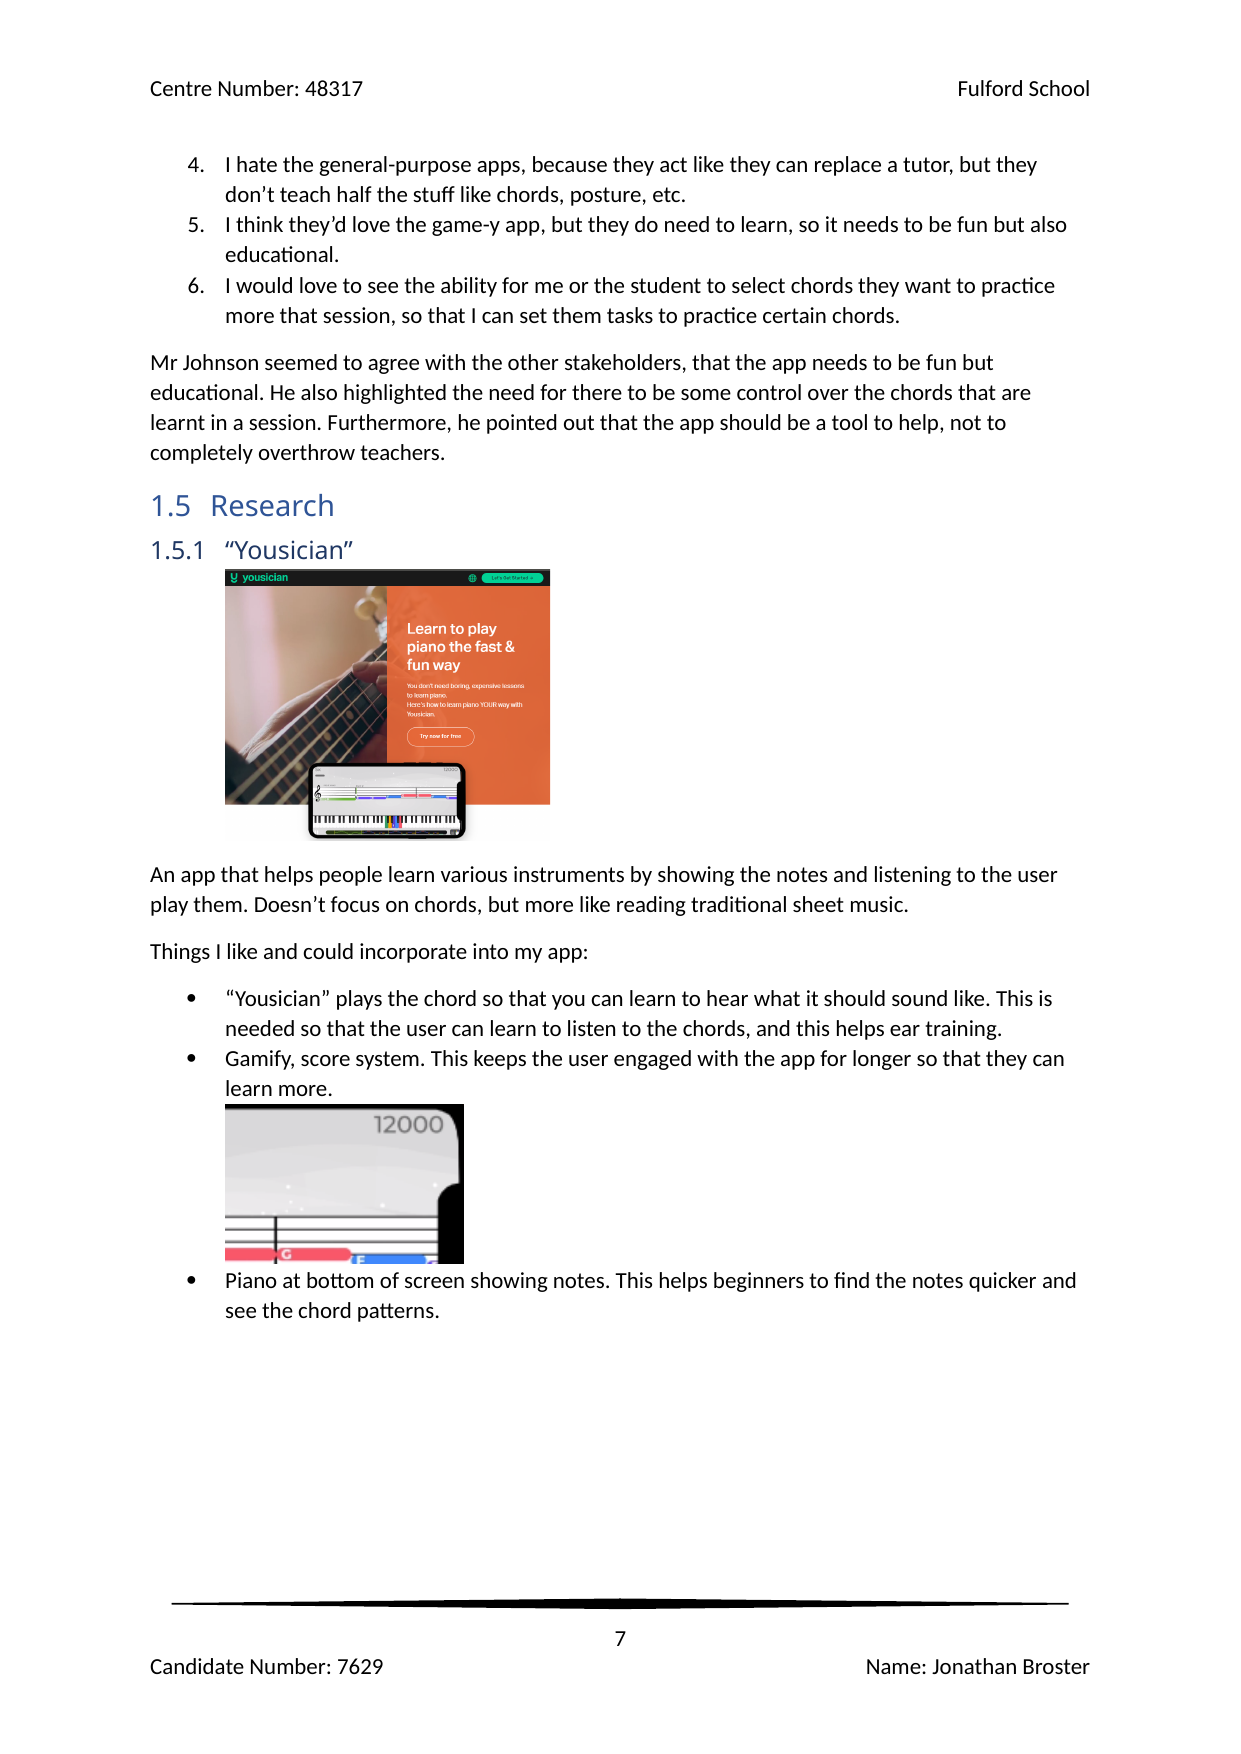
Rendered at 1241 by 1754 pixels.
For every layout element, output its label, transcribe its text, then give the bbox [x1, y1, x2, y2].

subtitle Research [150, 485, 1090, 525]
subtitle “Yousician” [150, 532, 1090, 566]
picture [225, 569, 551, 841]
text Things I like and could incorporate into my app: [150, 937, 1090, 965]
list Gamify, score system. This keeps the user engaged with the app for longer so that they can learn more. [187, 1044, 1090, 1102]
text An app that helps people learn various instruments by showing the notes and listening to the user play them. Doesn’t focus on chords, but more like reading traditional sheet music. [150, 860, 1090, 918]
list I hate the general-purpose apps, because they act like they can replace a tutor, but they don’t teach half the stuff like chords, posture, etc. [187, 150, 1090, 208]
list Piano at bottom of screen showing notes. This helps beginners to find the notes quicker and see the chord patterns. [187, 1266, 1090, 1324]
picture [225, 1104, 464, 1264]
list I would love to see the ability for me or the student to select chords they want to practice more that session, so that I can set them tasks to practice certain chords. [187, 271, 1090, 329]
text Mr Johnson seemed to agree with the other stakeholders, that the app needs to be fun but educational. He also highlighted the need for there to be some control over the chords that are learnt in a session. Furthermore, he pointed out that the app should be a tool to help, not to completely overthrow teachers. [150, 348, 1090, 467]
list I think they’d love the game-y app, but they do need to learn, so it needs to be fun but also educational. [187, 210, 1090, 269]
list “Yousician” plays the chord so that you can learn to hear what it should sound like. This is needed so that the user can learn to listen to the chords, and this helps ear training. [187, 984, 1090, 1042]
